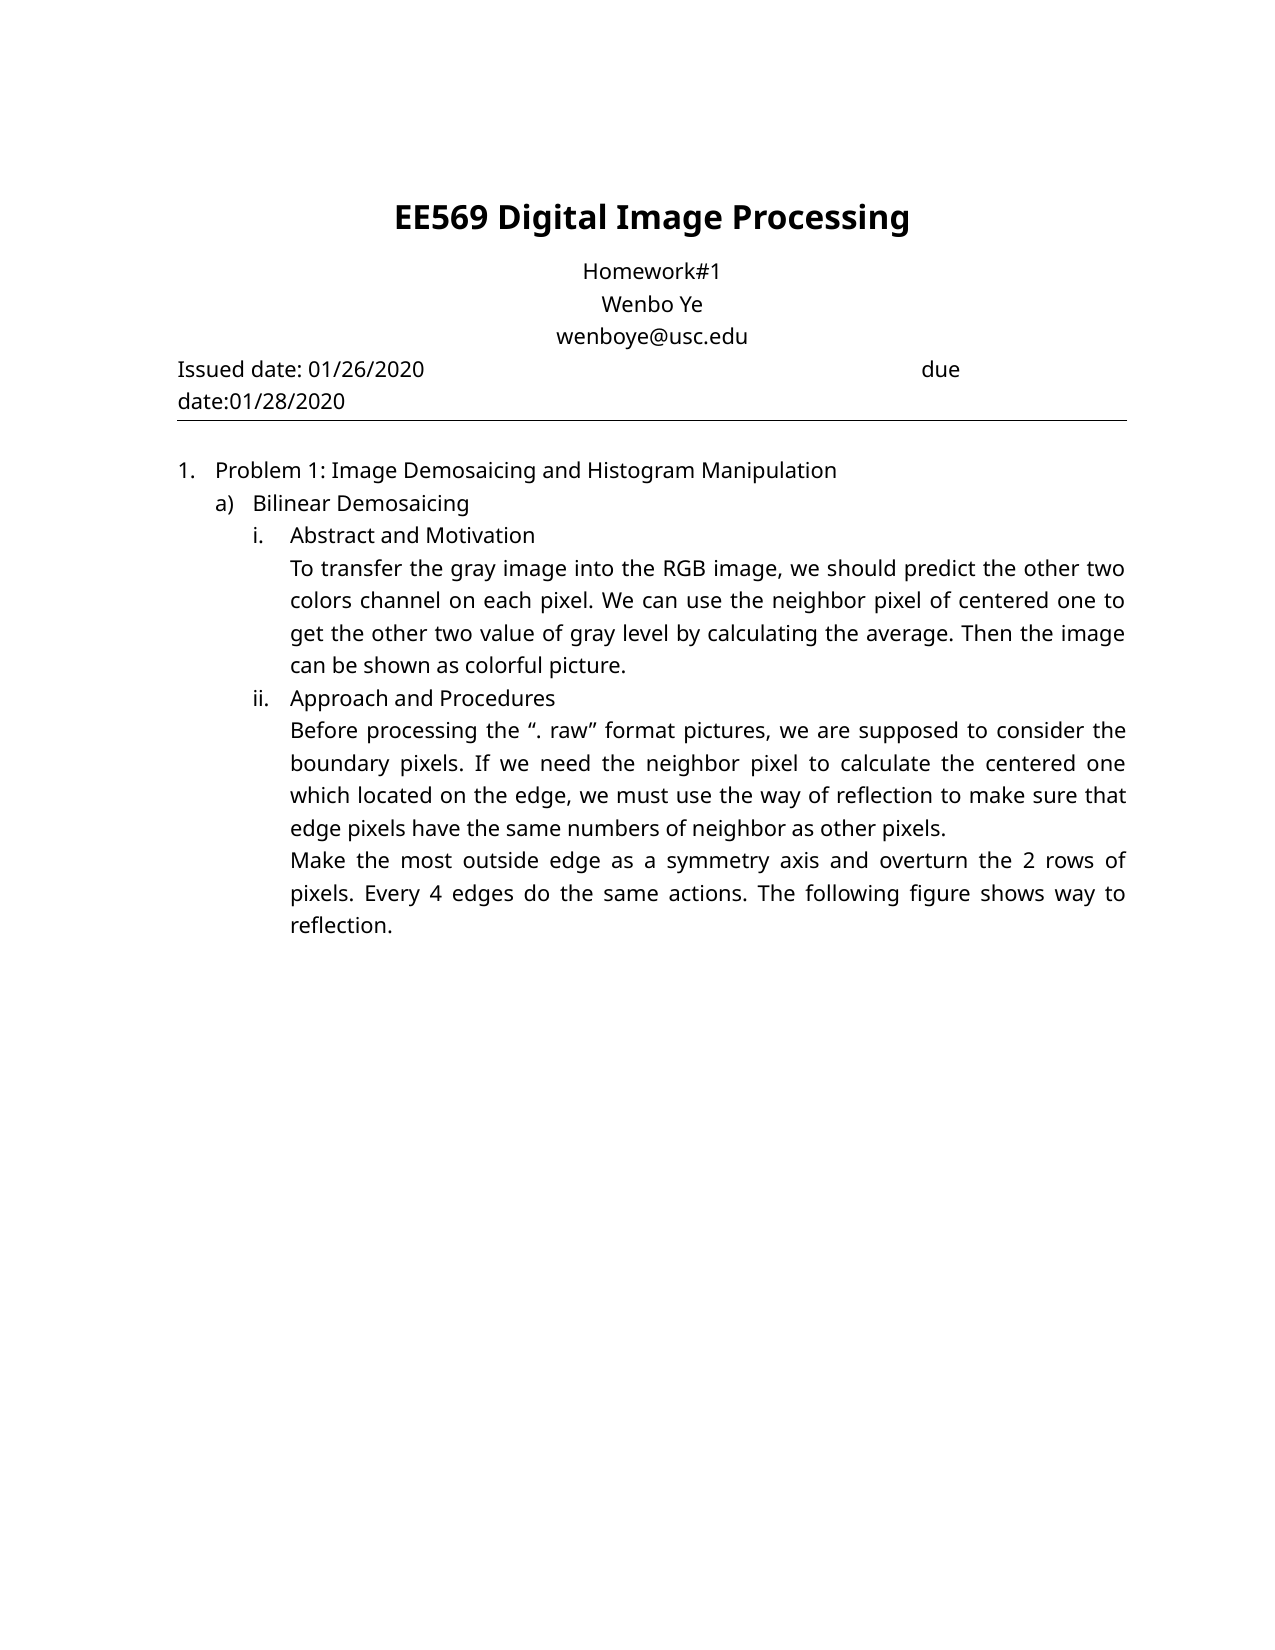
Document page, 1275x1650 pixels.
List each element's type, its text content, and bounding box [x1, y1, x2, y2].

list Make the most outside edge as a symmetry axis and overturn the 2 rows of pixels. Every 4 edges do the same actions. The following figure shows way to reflection. [290, 844, 1127, 941]
list Approach and Procedures [252, 681, 1127, 714]
list To transfer the gray image into the RGB image, we should predict the other two colors channel on each pixel. We can use the neighbor pixel of centered one to get the other two value of gray level by calculating the average. Then the image can be shown as colorful picture. [290, 551, 1127, 681]
list Before processing the “. raw” format pictures, we are supposed to consider the boundary pixels. If we need the neighbor pixel to calculate the centered one which located on the edge, we must use the way of reflection to make sure that edge pixels have the same numbers of neighbor as other pixels. [290, 714, 1127, 844]
list Problem 1: Image Demosaicing and Histogram Manipulation [177, 454, 1127, 486]
text Homework#1 [177, 255, 1127, 287]
list Bilinear Demosaicing [215, 486, 1127, 519]
list Abstract and Motivation [252, 519, 1127, 551]
text Issued date: 01/26/2020 due date:01/28/2020 [177, 352, 1127, 420]
text Wenbo Ye [177, 287, 1127, 320]
text wenboye@usc.edu [177, 320, 1127, 352]
title EE569 Digital Image Processing [177, 184, 1127, 249]
